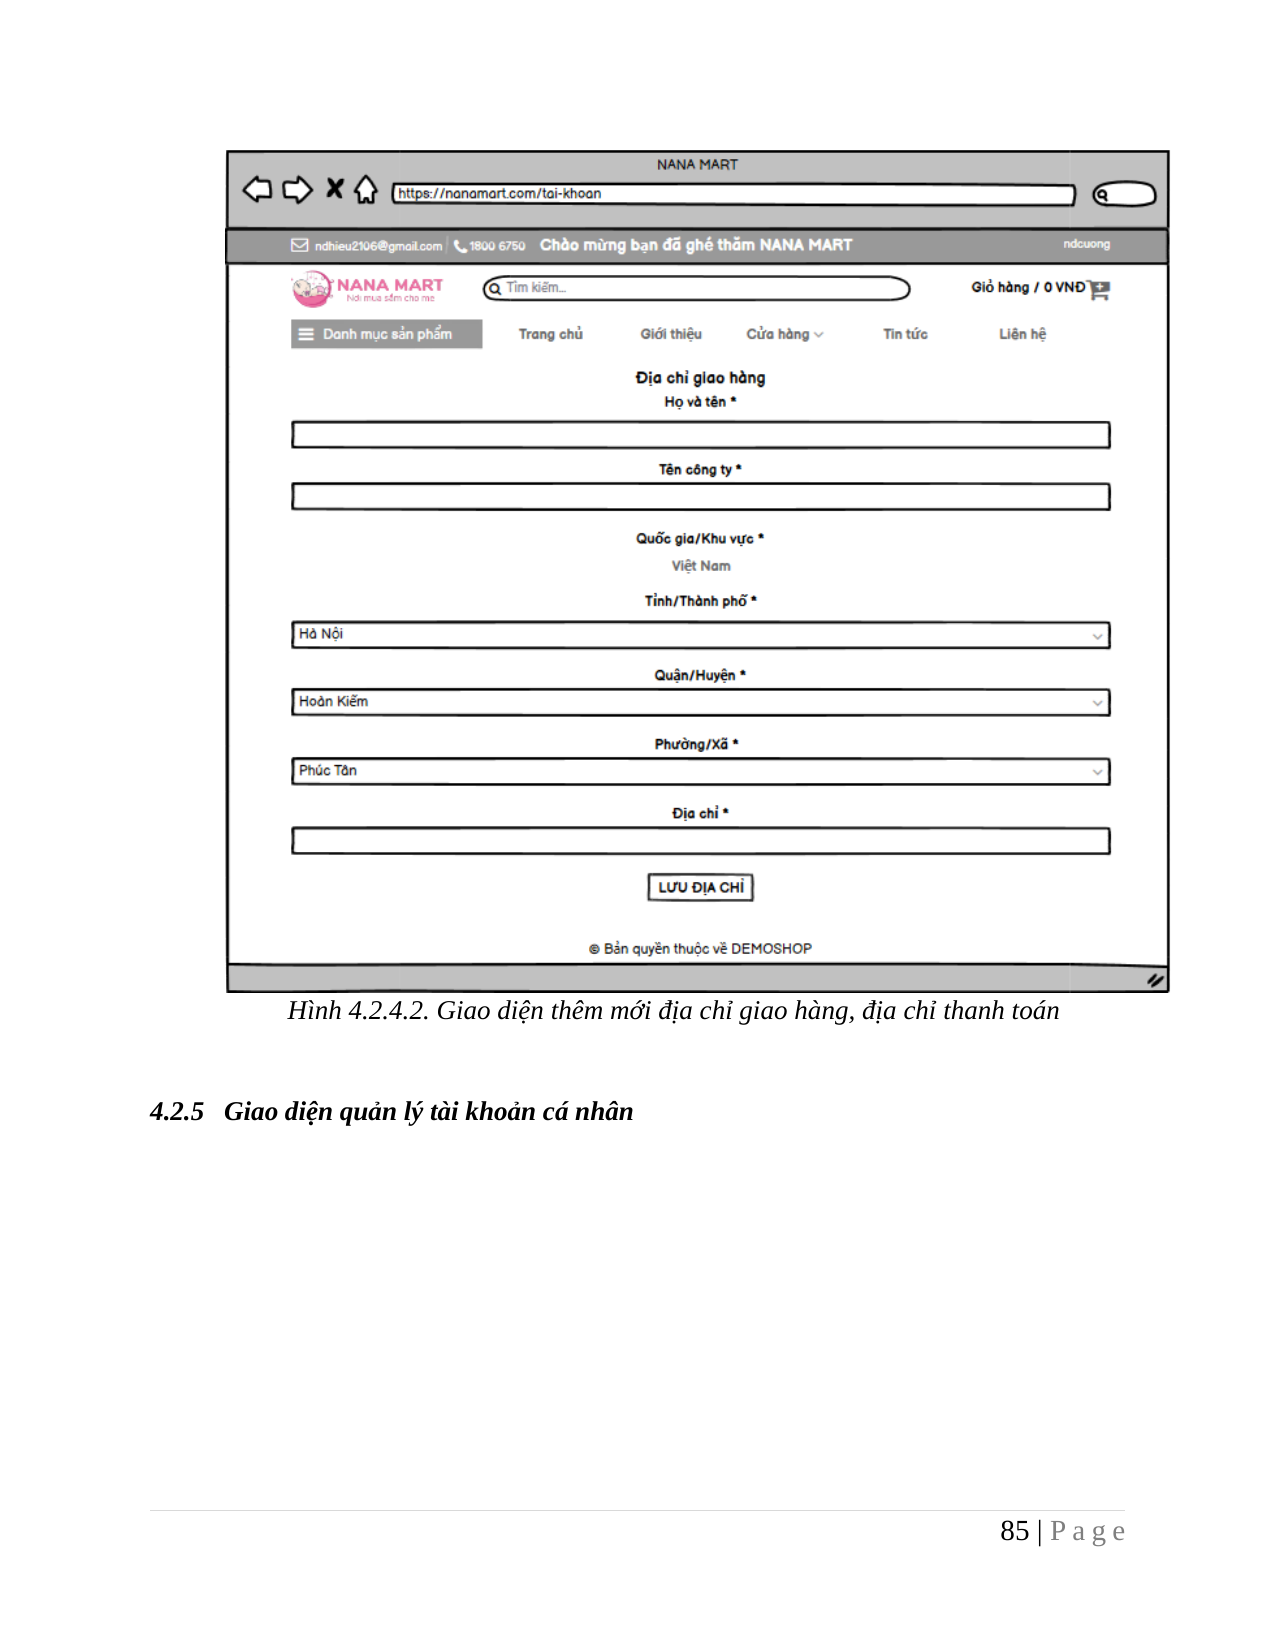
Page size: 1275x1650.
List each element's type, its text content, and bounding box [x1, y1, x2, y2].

list Hình 4.2.4.2. Giao diện thêm mới địa chỉ giao hàng, địa chỉ thanh toán [225, 994, 1125, 1026]
subtitle Giao diện quản lý tài khoản cá nhân [150, 1095, 1125, 1126]
picture [225, 150, 1171, 993]
